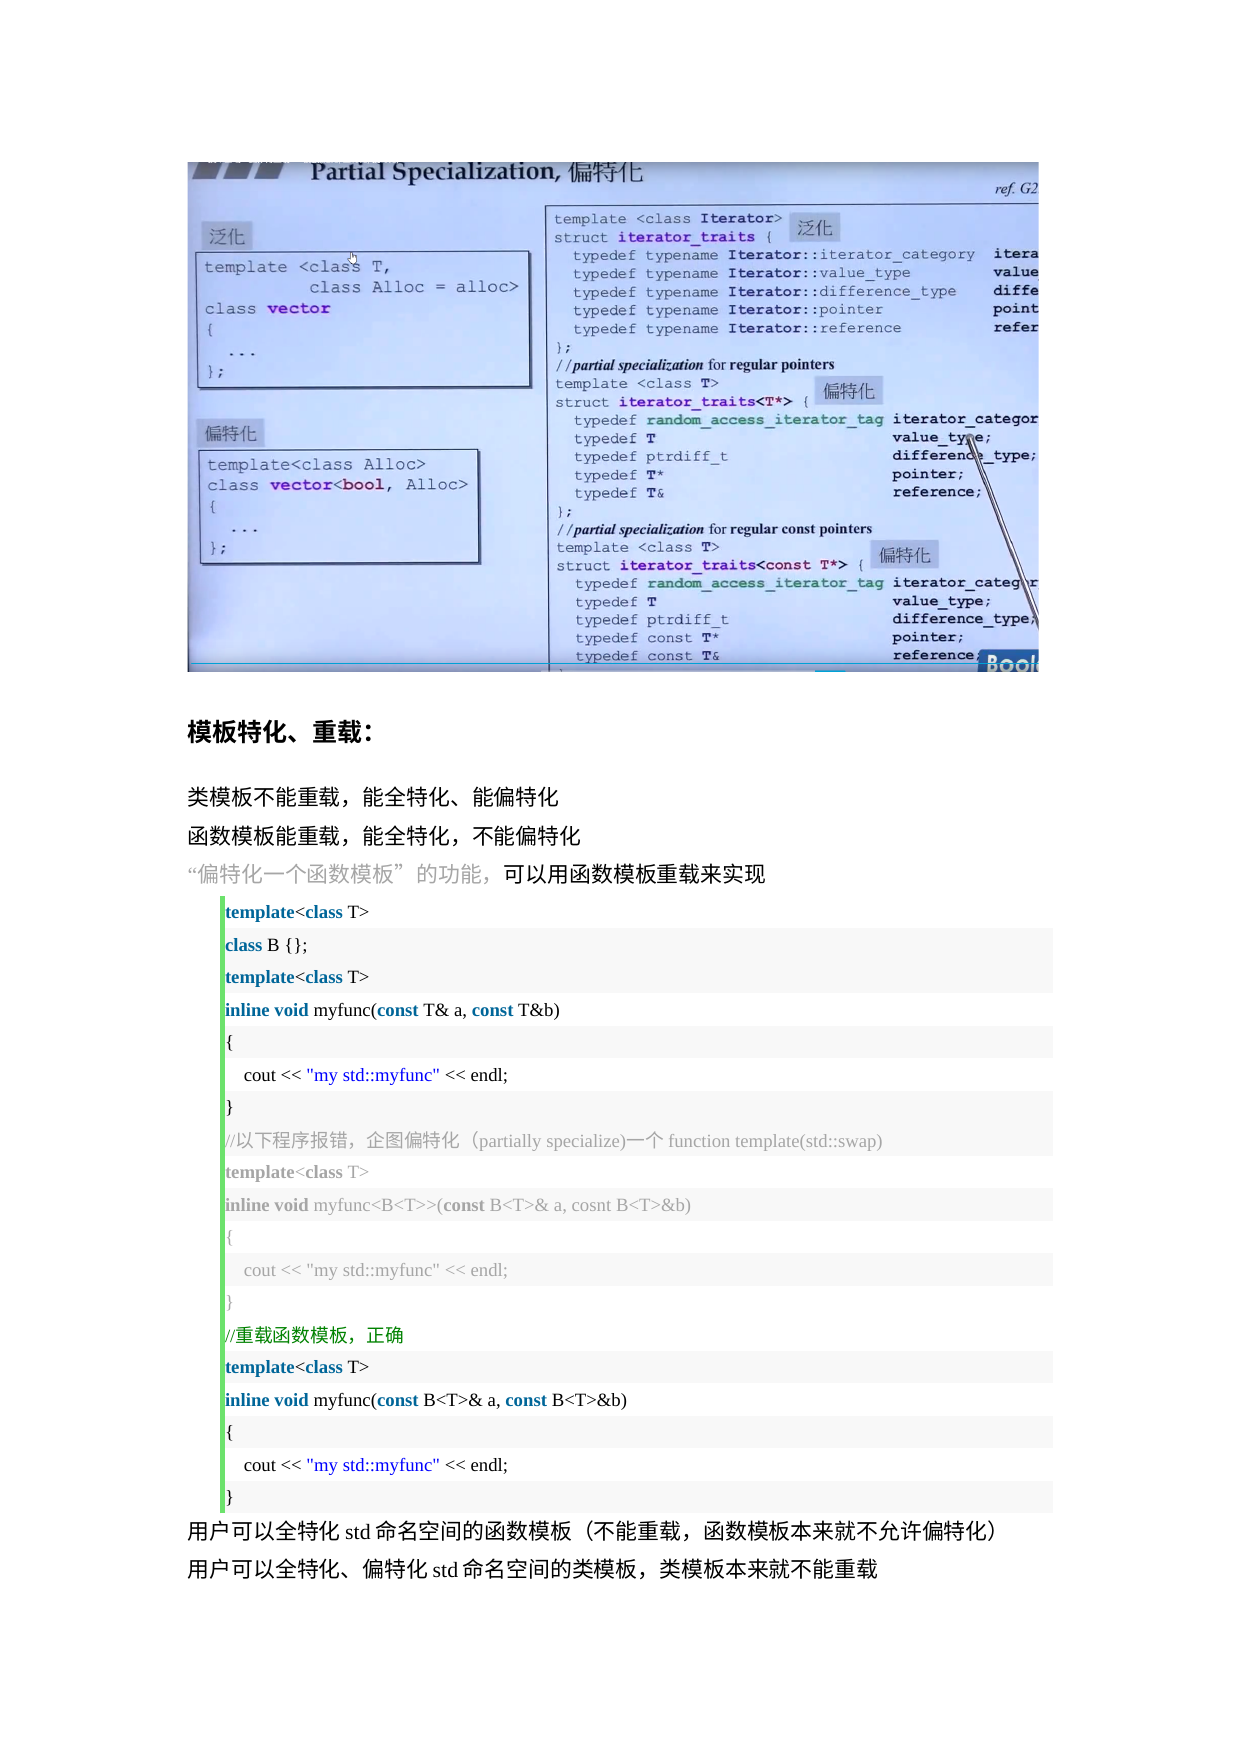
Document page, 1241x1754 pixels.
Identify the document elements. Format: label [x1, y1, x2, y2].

picture [187, 162, 1039, 672]
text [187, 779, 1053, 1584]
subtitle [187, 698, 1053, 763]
